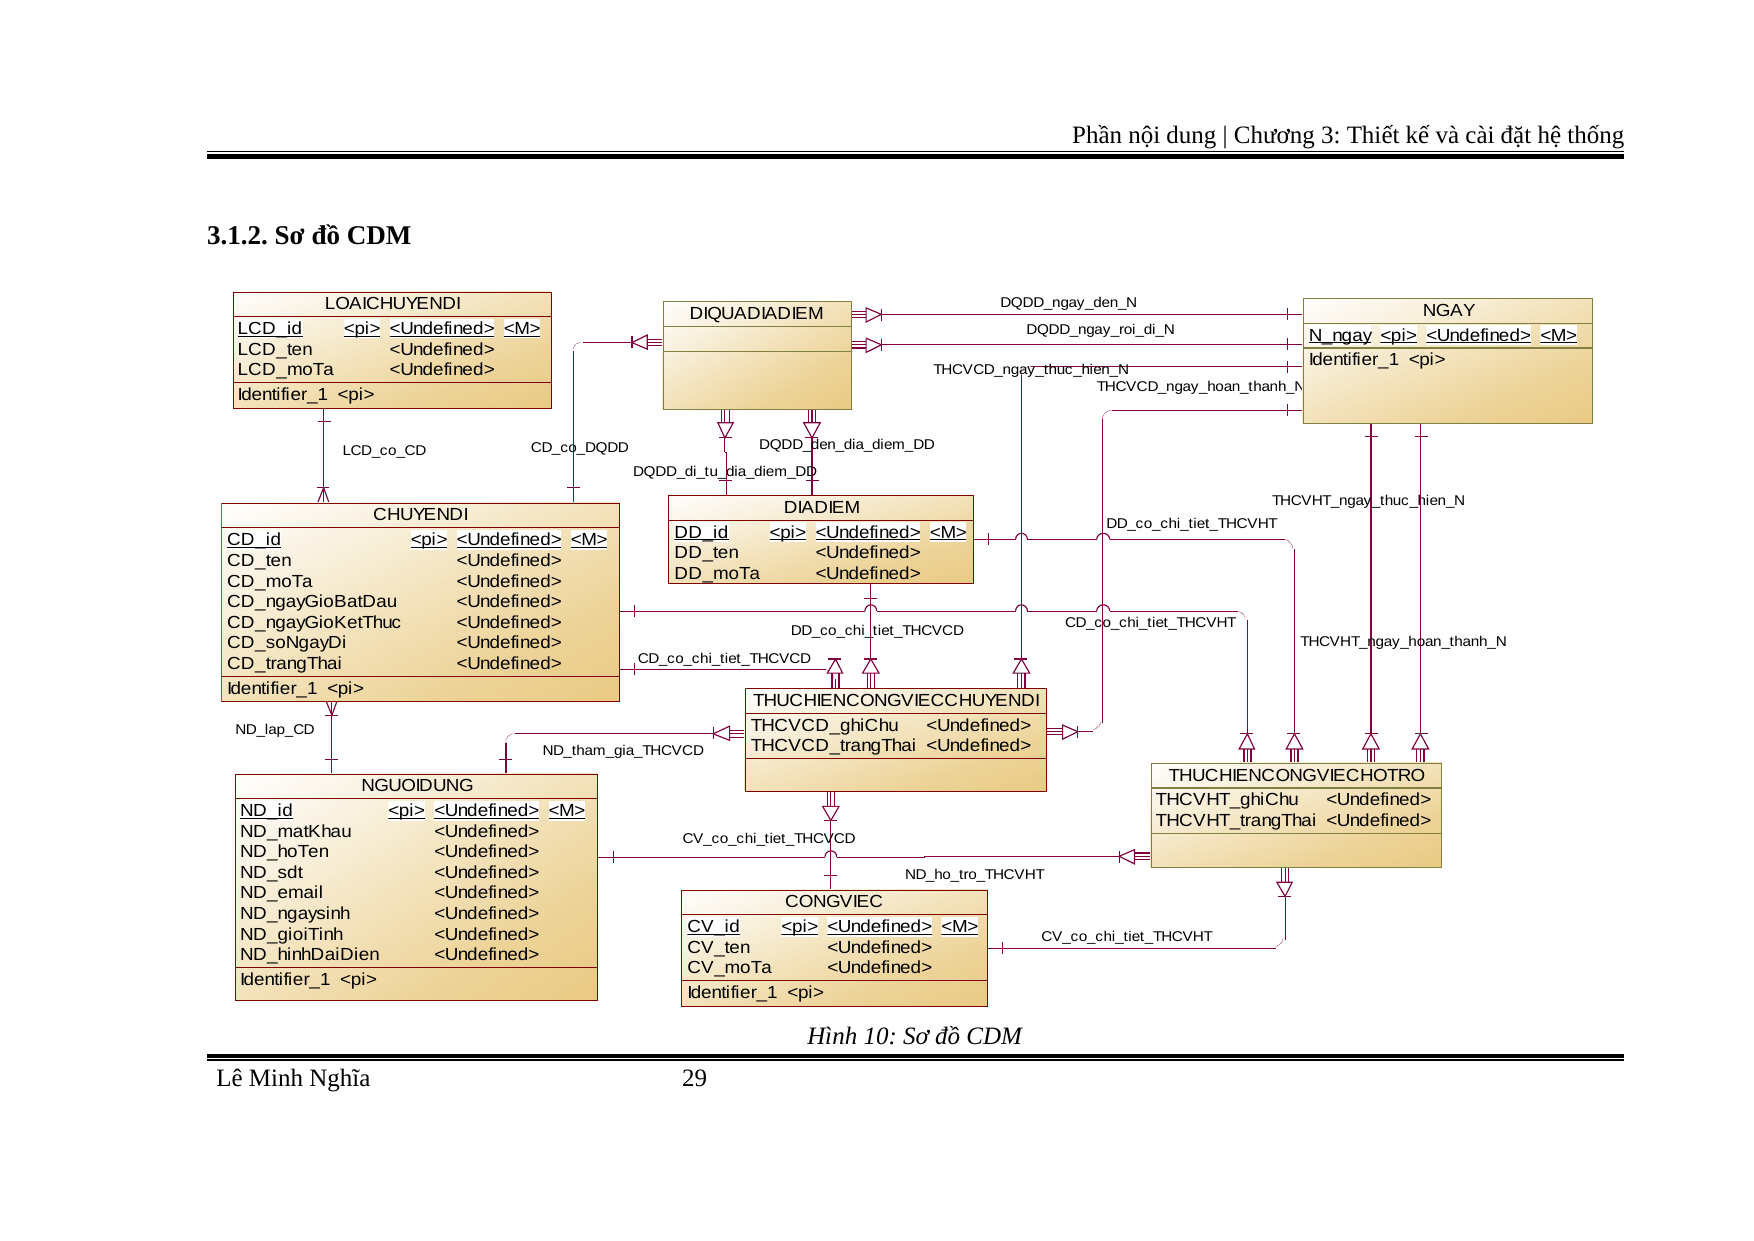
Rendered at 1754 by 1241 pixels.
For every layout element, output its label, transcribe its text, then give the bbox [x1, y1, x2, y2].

text 3.1.2. Sơ đồ CDM [207, 219, 1624, 250]
text Hình 10: Sơ đồ CDM [207, 1021, 1624, 1050]
